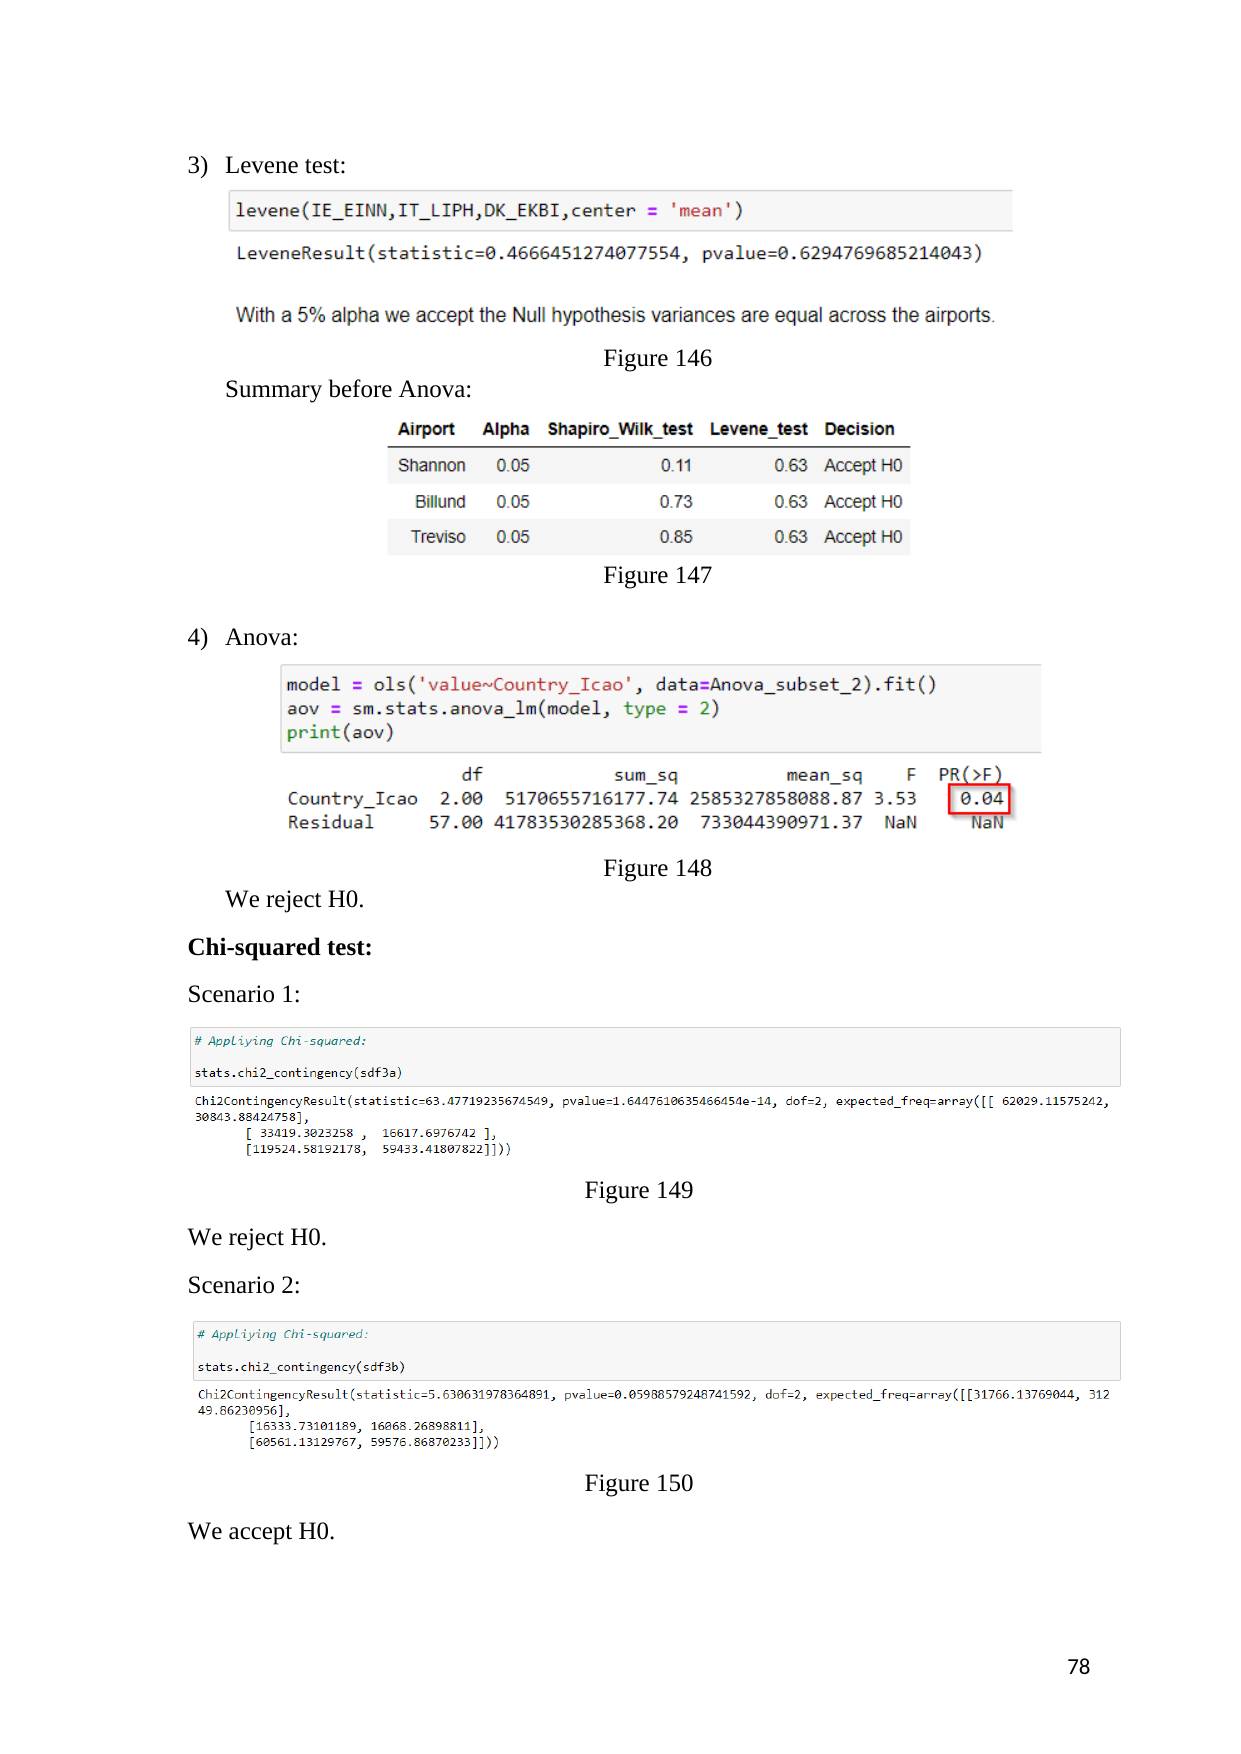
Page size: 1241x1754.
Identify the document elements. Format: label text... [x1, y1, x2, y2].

list Figure 148 [225, 853, 1090, 882]
text Figure 150 [187, 1468, 1090, 1497]
text Chi-squared test: [187, 932, 1090, 960]
list Figure 147 [225, 560, 1090, 589]
text Scenario 2: [187, 1270, 1090, 1299]
list We reject H0. [225, 884, 1090, 913]
list Anova: [187, 622, 1090, 651]
picture [187, 1027, 1128, 1156]
list Summary before Anova: [225, 374, 1090, 403]
text Scenario 1: [187, 979, 1090, 1008]
text We accept H0. [187, 1516, 1090, 1545]
picture [225, 181, 1013, 341]
list Levene test: [187, 150, 1090, 179]
text We reject H0. [187, 1222, 1090, 1251]
text Figure 149 [187, 1175, 1090, 1203]
picture [387, 405, 928, 558]
picture [187, 1317, 1128, 1450]
picture [273, 653, 1042, 851]
list Figure 146 [225, 343, 1090, 372]
